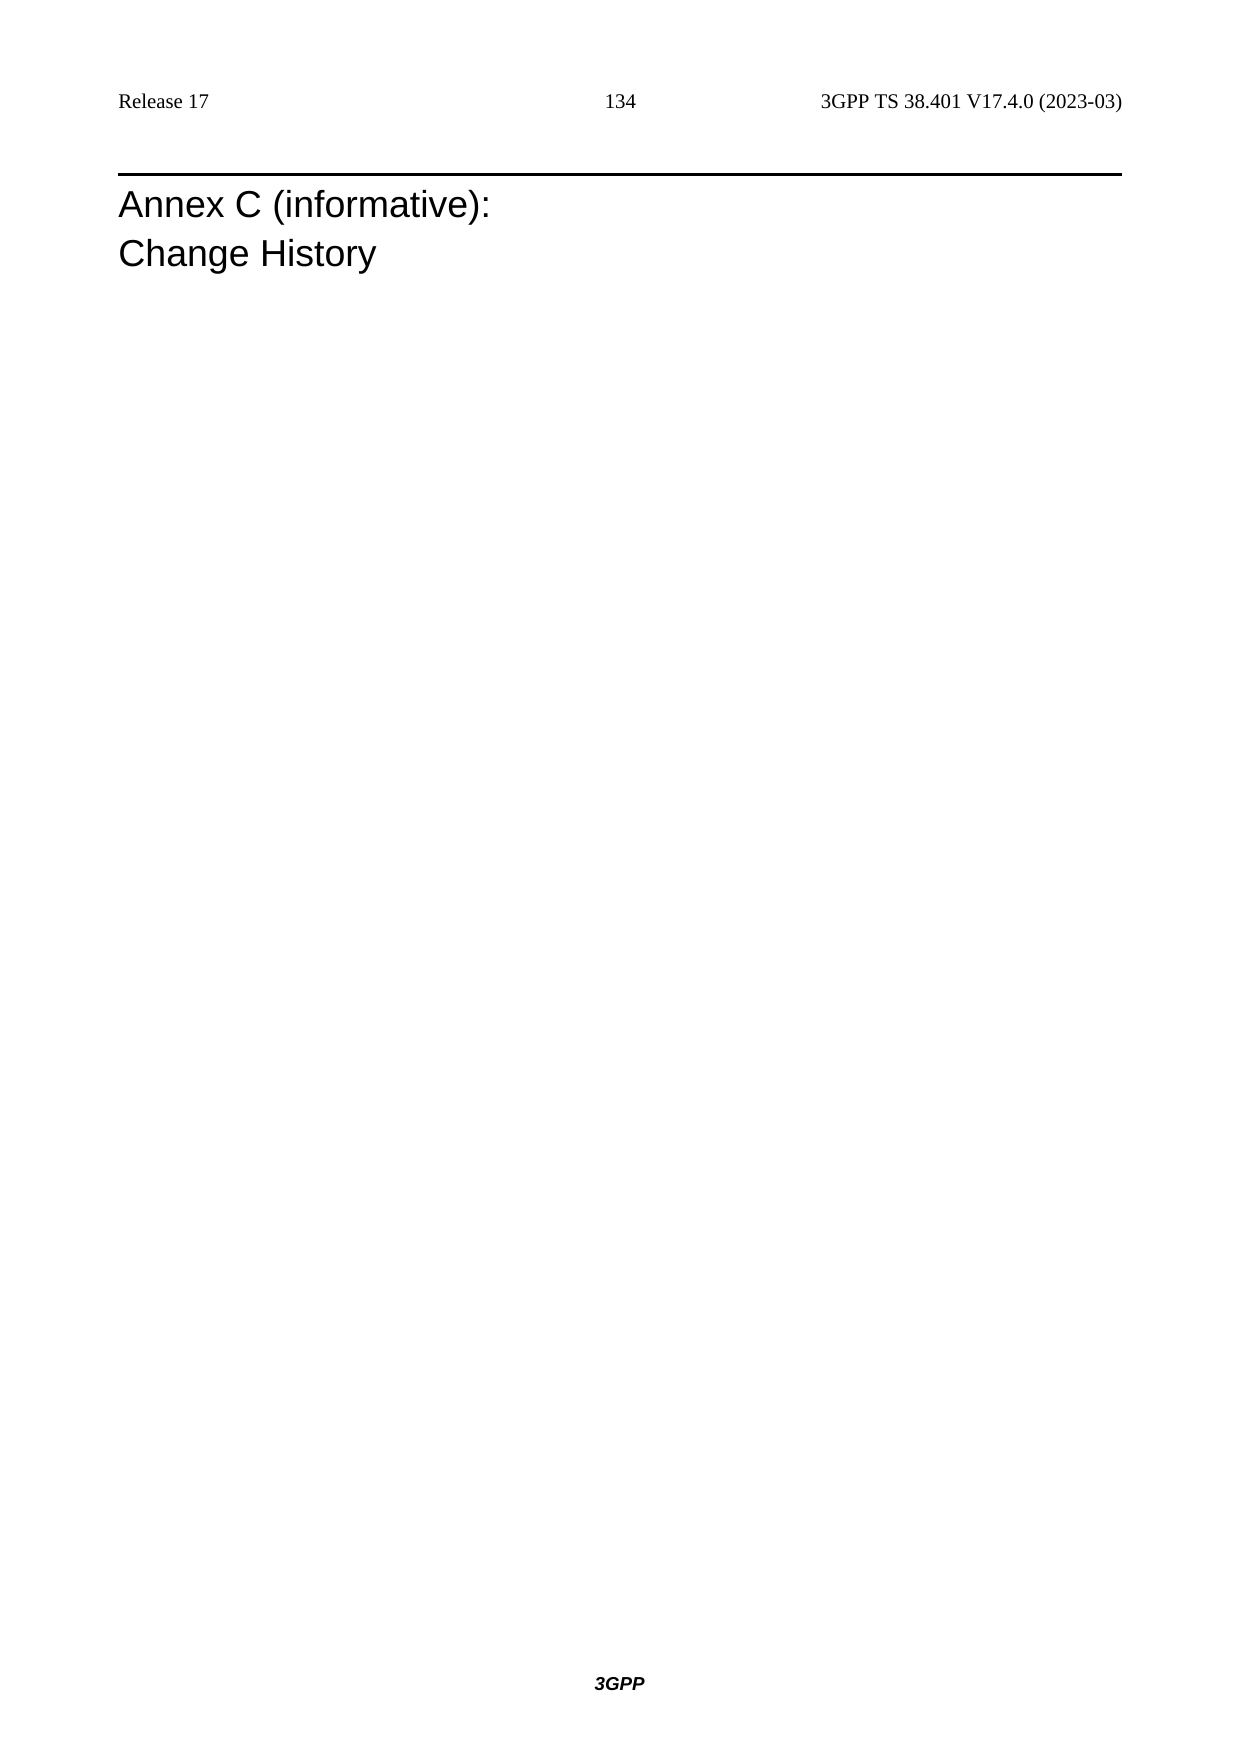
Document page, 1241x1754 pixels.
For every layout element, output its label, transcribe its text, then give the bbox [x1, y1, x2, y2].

subtitle Annex C (informative): Change History [118, 176, 1122, 274]
